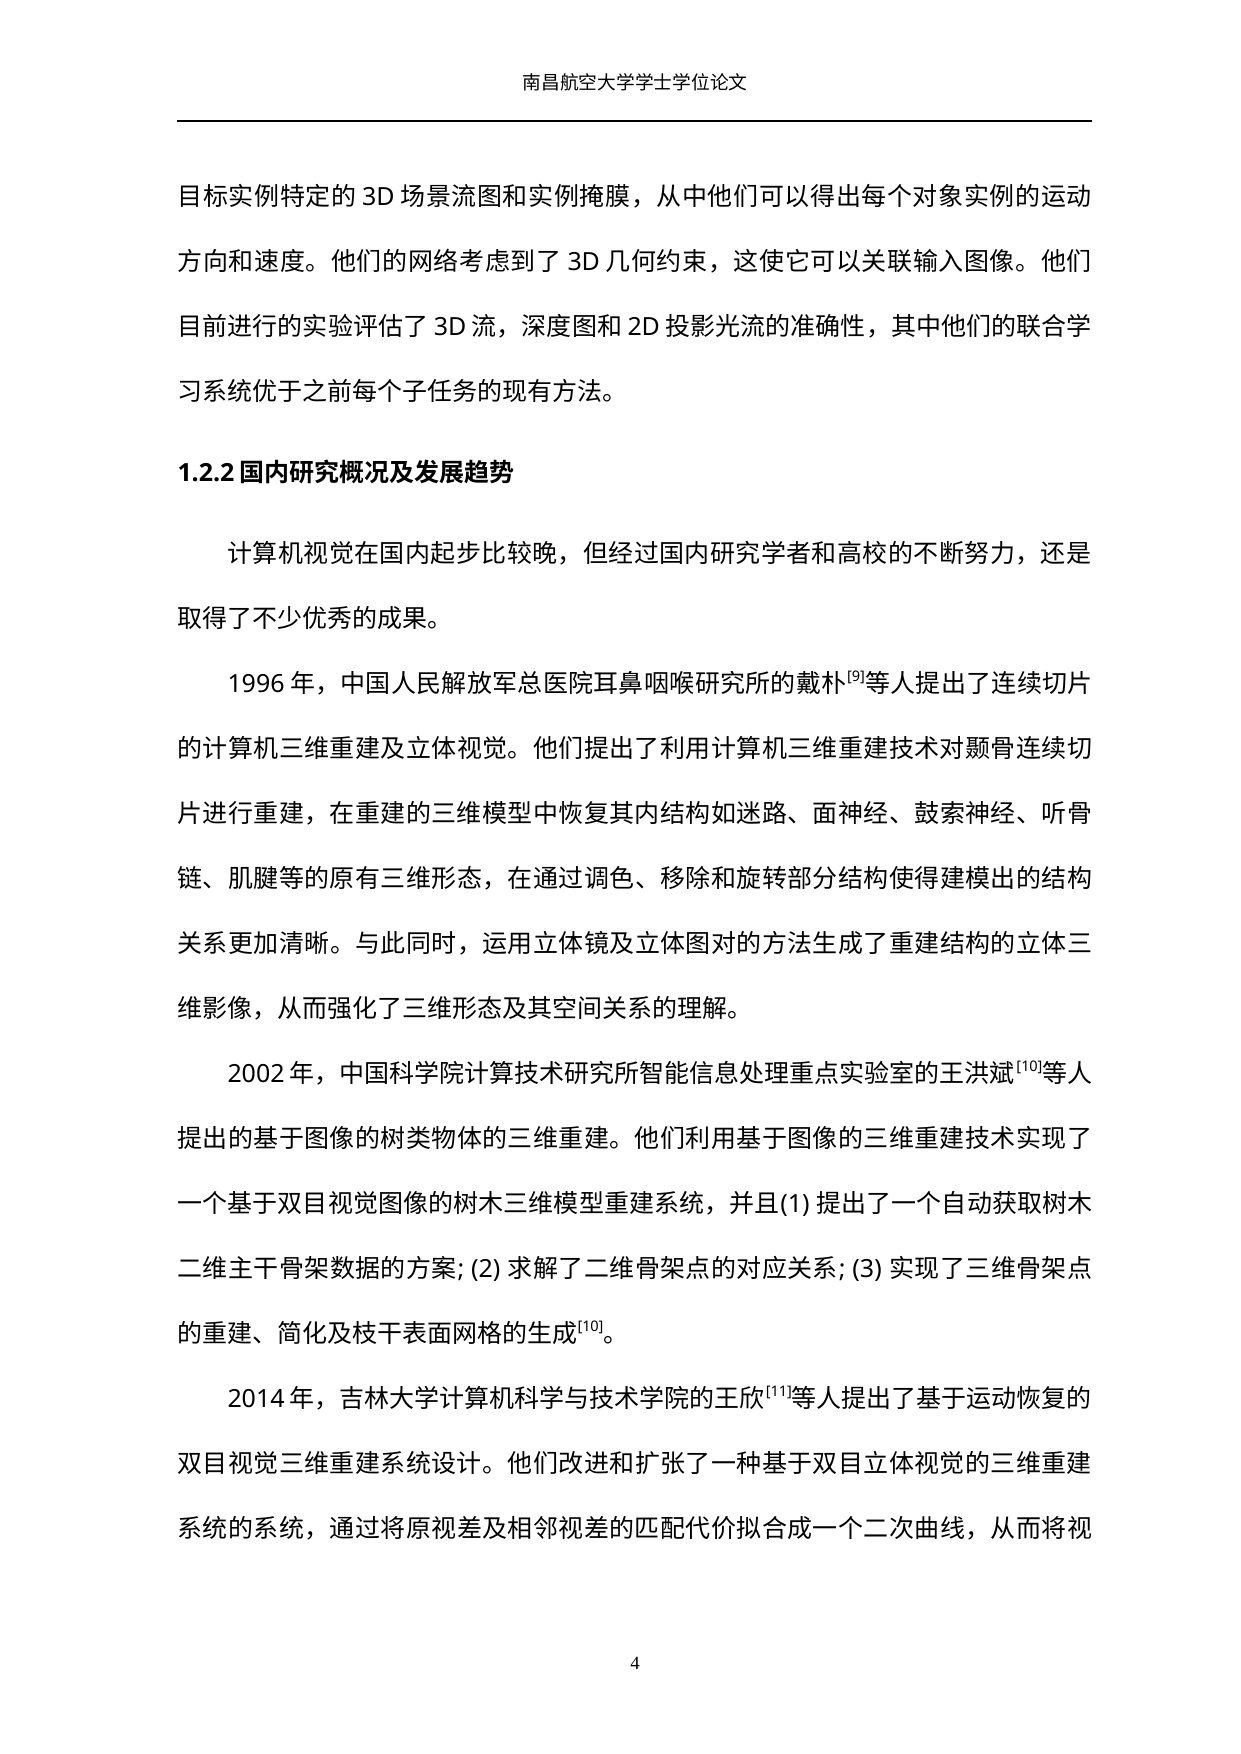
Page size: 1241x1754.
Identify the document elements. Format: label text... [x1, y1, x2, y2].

text 2002年，中国科学院计算技术研究所智能信息处理重点实验室的王洪斌[10]等人提出的基于图像的树类物体的三维重建。他们利用基于图像的三维重建技术实现了一个基于双目视觉图像的树木三维模型重建系统，并且(1) 提出了一个自动获取树木二维主干骨架数据的方案; (2) 求解了二维骨架点的对应关系; (3) 实现了三维骨架点的重建、简化及枝干表面网格的生成[10]。 [177, 1039, 1092, 1364]
text 1996年，中国人民解放军总医院耳鼻咽喉研究所的戴朴[9]等人提出了连续切片的计算机三维重建及立体视觉。他们提出了利用计算机三维重建技术对颞骨连续切片进行重建，在重建的三维模型中恢复其内结构如迷路、面神经、鼓索神经、听骨链、肌腱等的原有三维形态，在通过调色、移除和旋转部分结构使得建模出的结构关系更加清晰。与此同时，运用立体镜及立体图对的方法生成了重建结构的立体三维影像，从而强化了三维形态及其空间关系的理解。 [177, 649, 1092, 1039]
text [177, 1364, 1092, 1559]
text 计算机视觉在国内起步比较晚，但经过国内研究学者和高校的不断努力，还是取得了不少优秀的成果。 [177, 519, 1092, 649]
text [177, 162, 1092, 422]
subtitle 1.2.2国内研究概况及发展趋势 [177, 438, 1092, 503]
